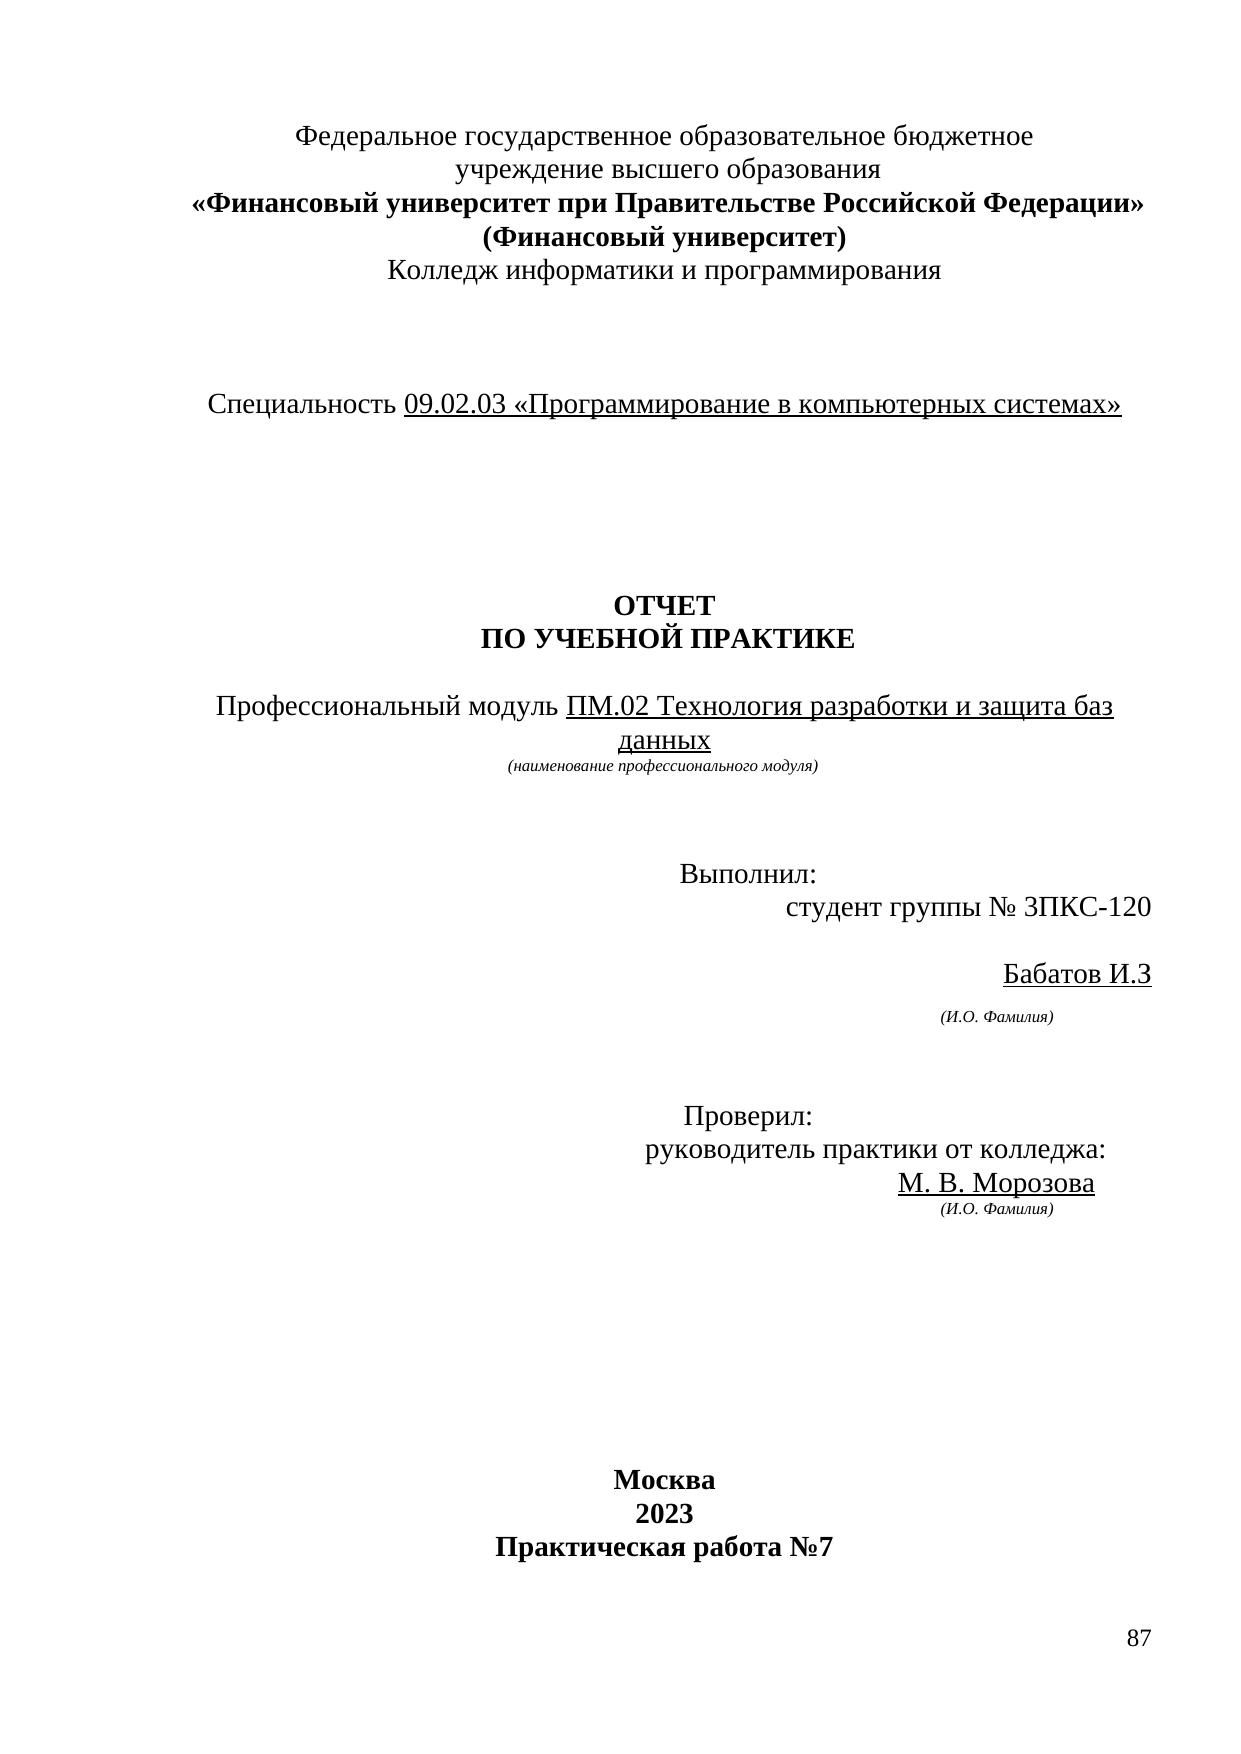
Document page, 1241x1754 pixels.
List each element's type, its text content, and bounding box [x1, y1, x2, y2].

text ОТЧЕТ [177, 588, 1152, 621]
text учреждение высшего образования [177, 152, 1152, 185]
text (И.О. Фамилия) [841, 1007, 1152, 1041]
text Федеральное государственное образовательное бюджетное [177, 118, 1152, 152]
text Бабатов И.З [177, 957, 1152, 990]
text 2023 [177, 1496, 1152, 1529]
text студент группы № 3ПКС-120 [177, 889, 1152, 923]
text Москва [177, 1462, 1152, 1496]
text (Финансовый университет) [177, 219, 1152, 252]
text Практическая работа №7 [177, 1529, 1152, 1563]
text Профессиональный модуль ПМ.02 Технология разработки и защита баз данных [177, 688, 1152, 755]
text Проверил: [177, 1098, 1152, 1132]
text Колледж информатики и программирования [177, 252, 1152, 286]
text (наименование профессионального модуля) [177, 755, 1152, 789]
text М. В. Морозова [767, 1165, 1152, 1199]
text ПО УЧЕБНОЙ ПРАКТИКЕ [177, 621, 1152, 655]
text Специальность 09.02.03 «Программирование в компьютерных системах» [177, 386, 1152, 420]
text руководитель практики от колледжа: [177, 1132, 1152, 1165]
text (И.О. Фамилия) [472, 1199, 1152, 1232]
text Выполнил: [177, 856, 1152, 889]
text «Финансовый университет при Правительстве Российской Федерации» [177, 185, 1152, 219]
